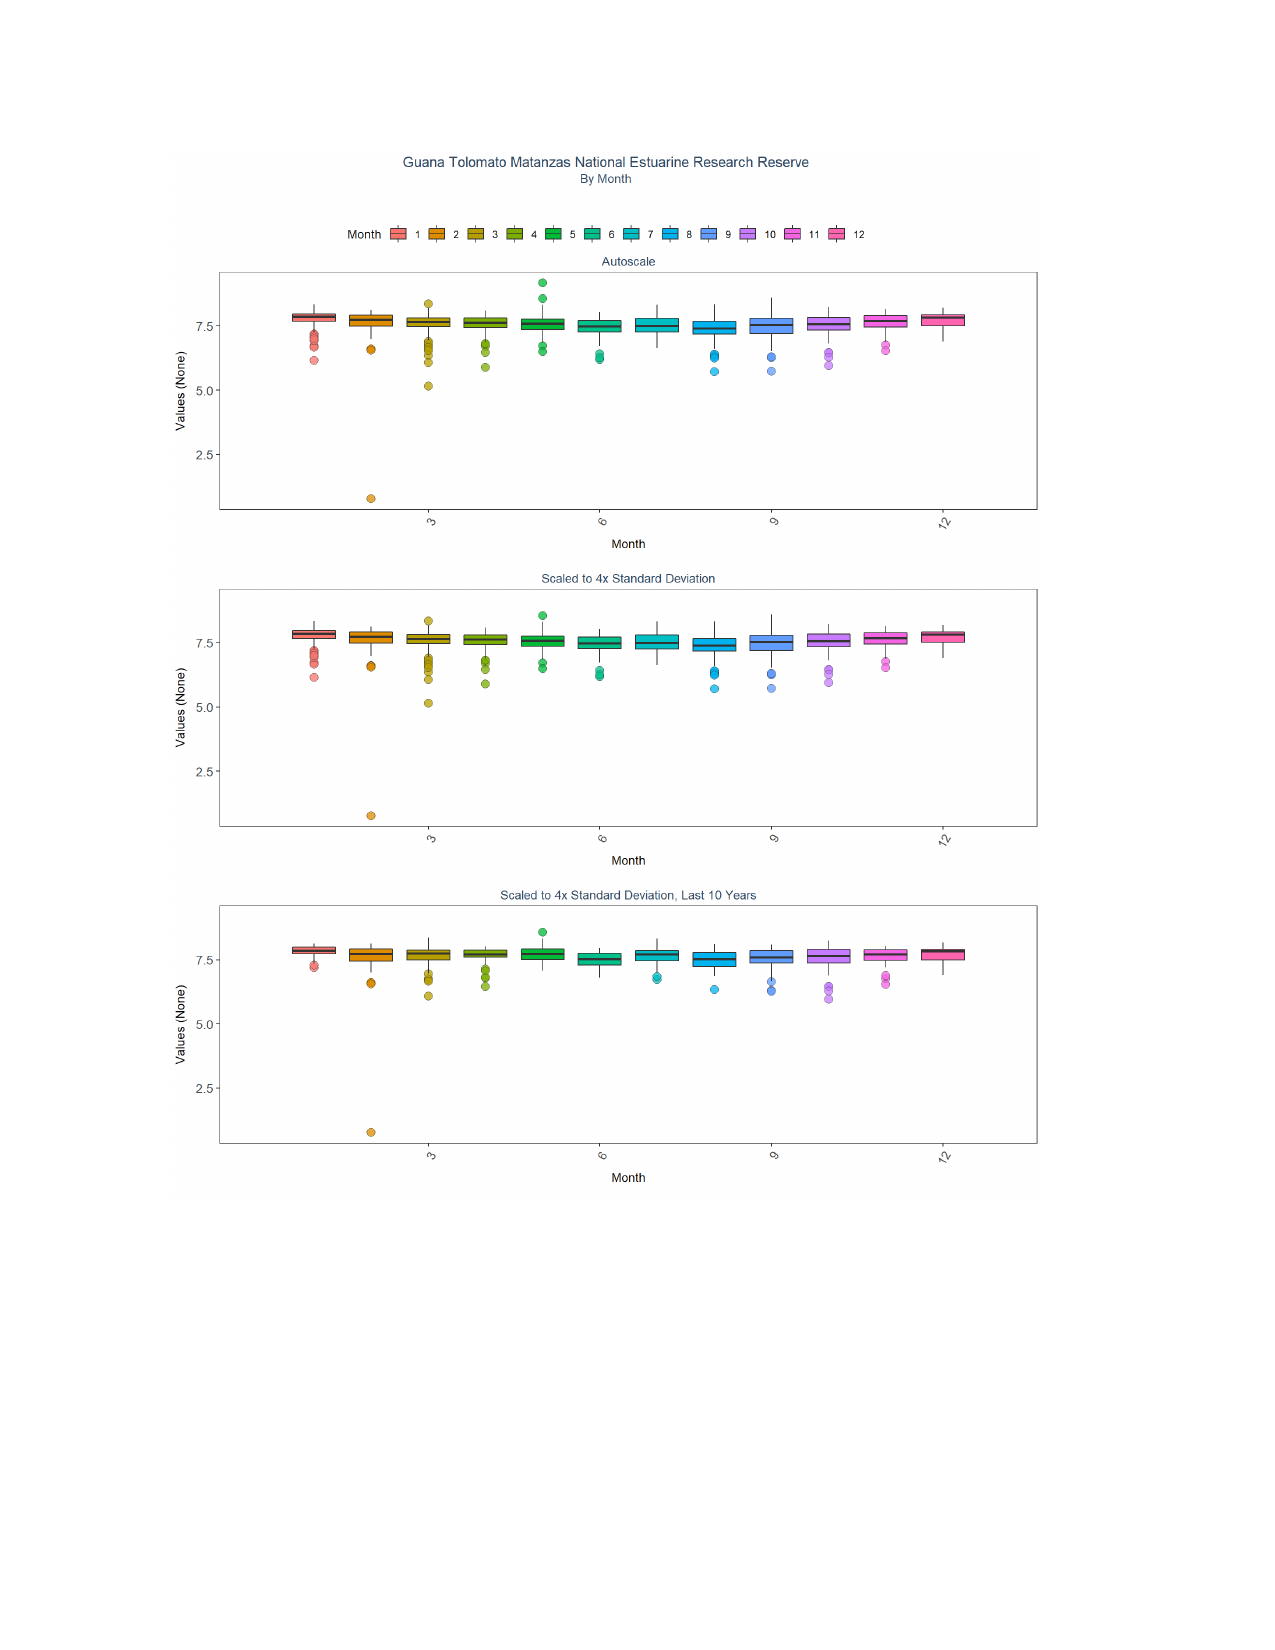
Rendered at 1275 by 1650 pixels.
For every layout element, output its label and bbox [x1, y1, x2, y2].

picture [168, 150, 1044, 1200]
